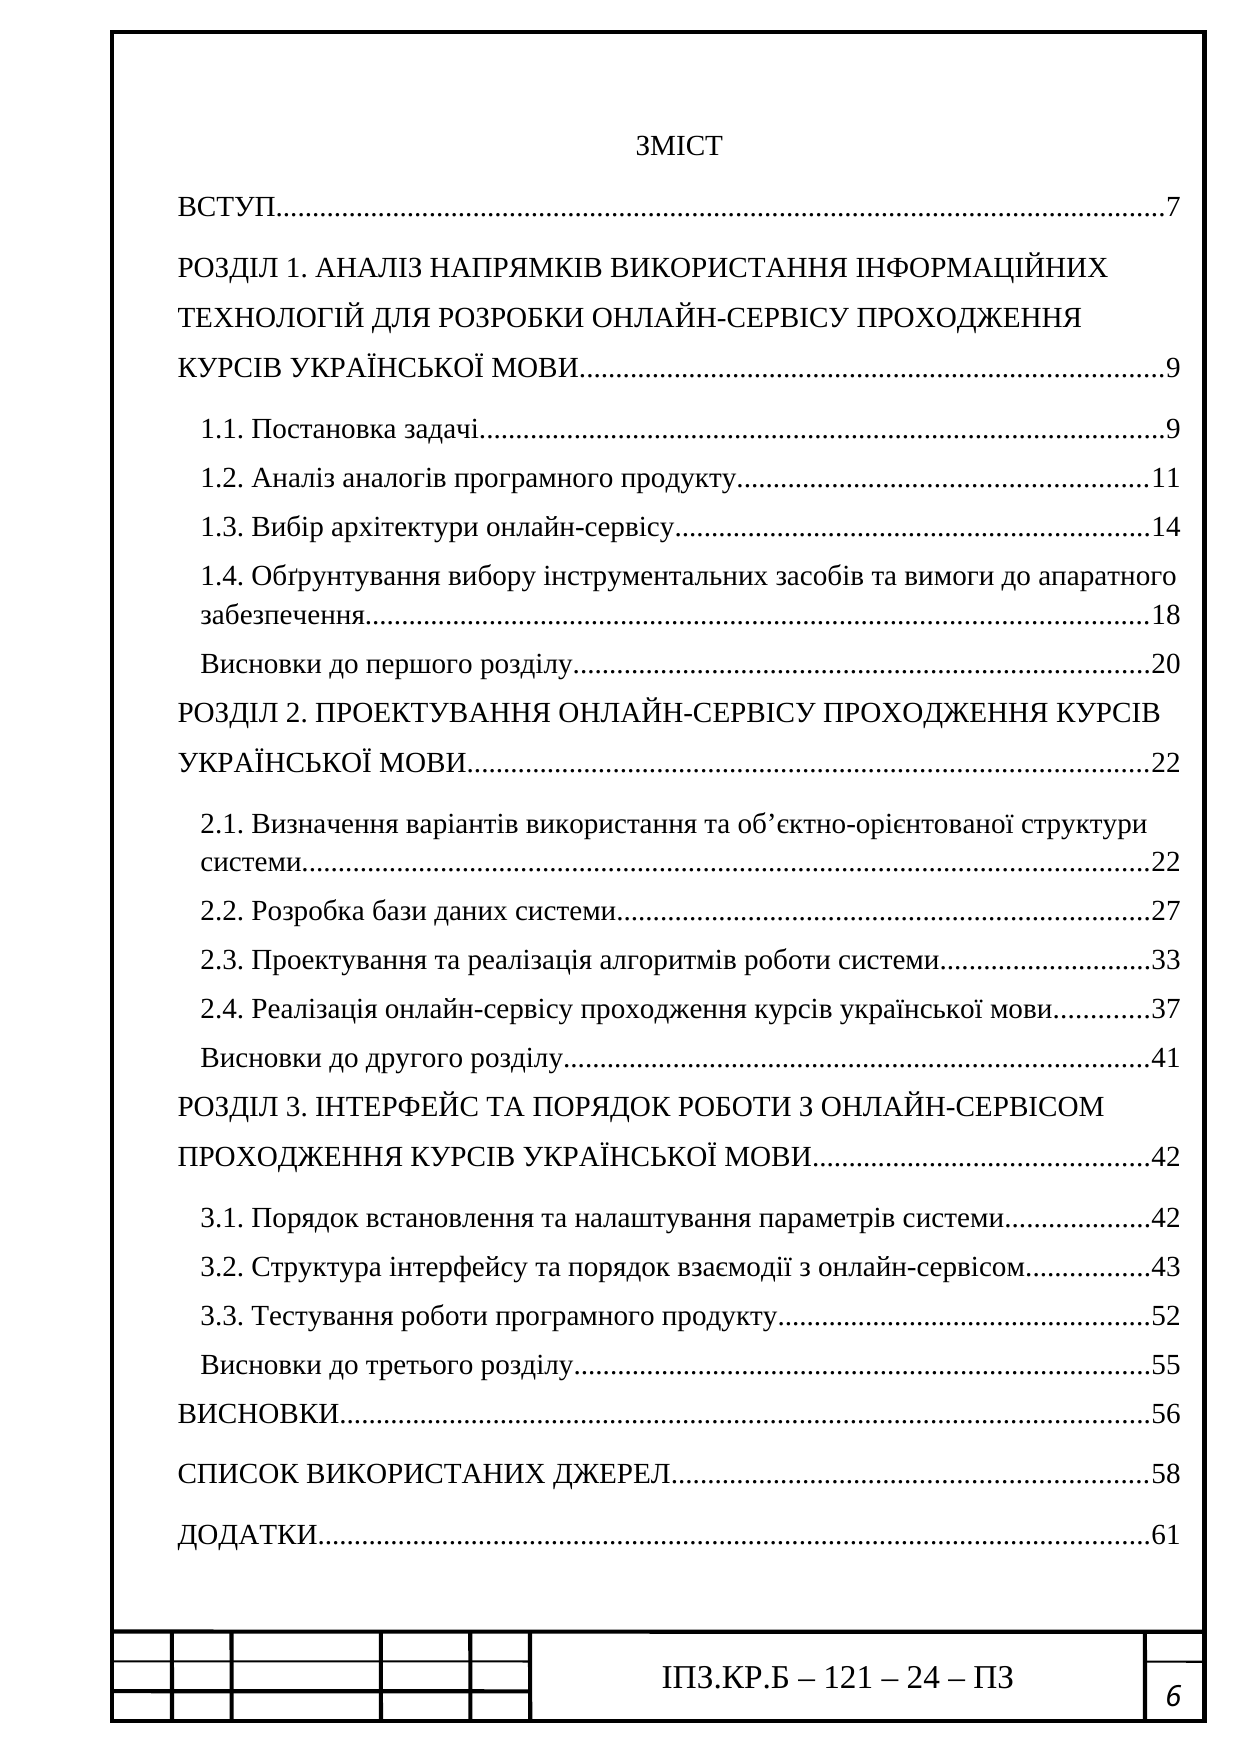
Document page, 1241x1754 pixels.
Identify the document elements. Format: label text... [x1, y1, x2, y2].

text ЗМІСТ [177, 128, 1181, 162]
